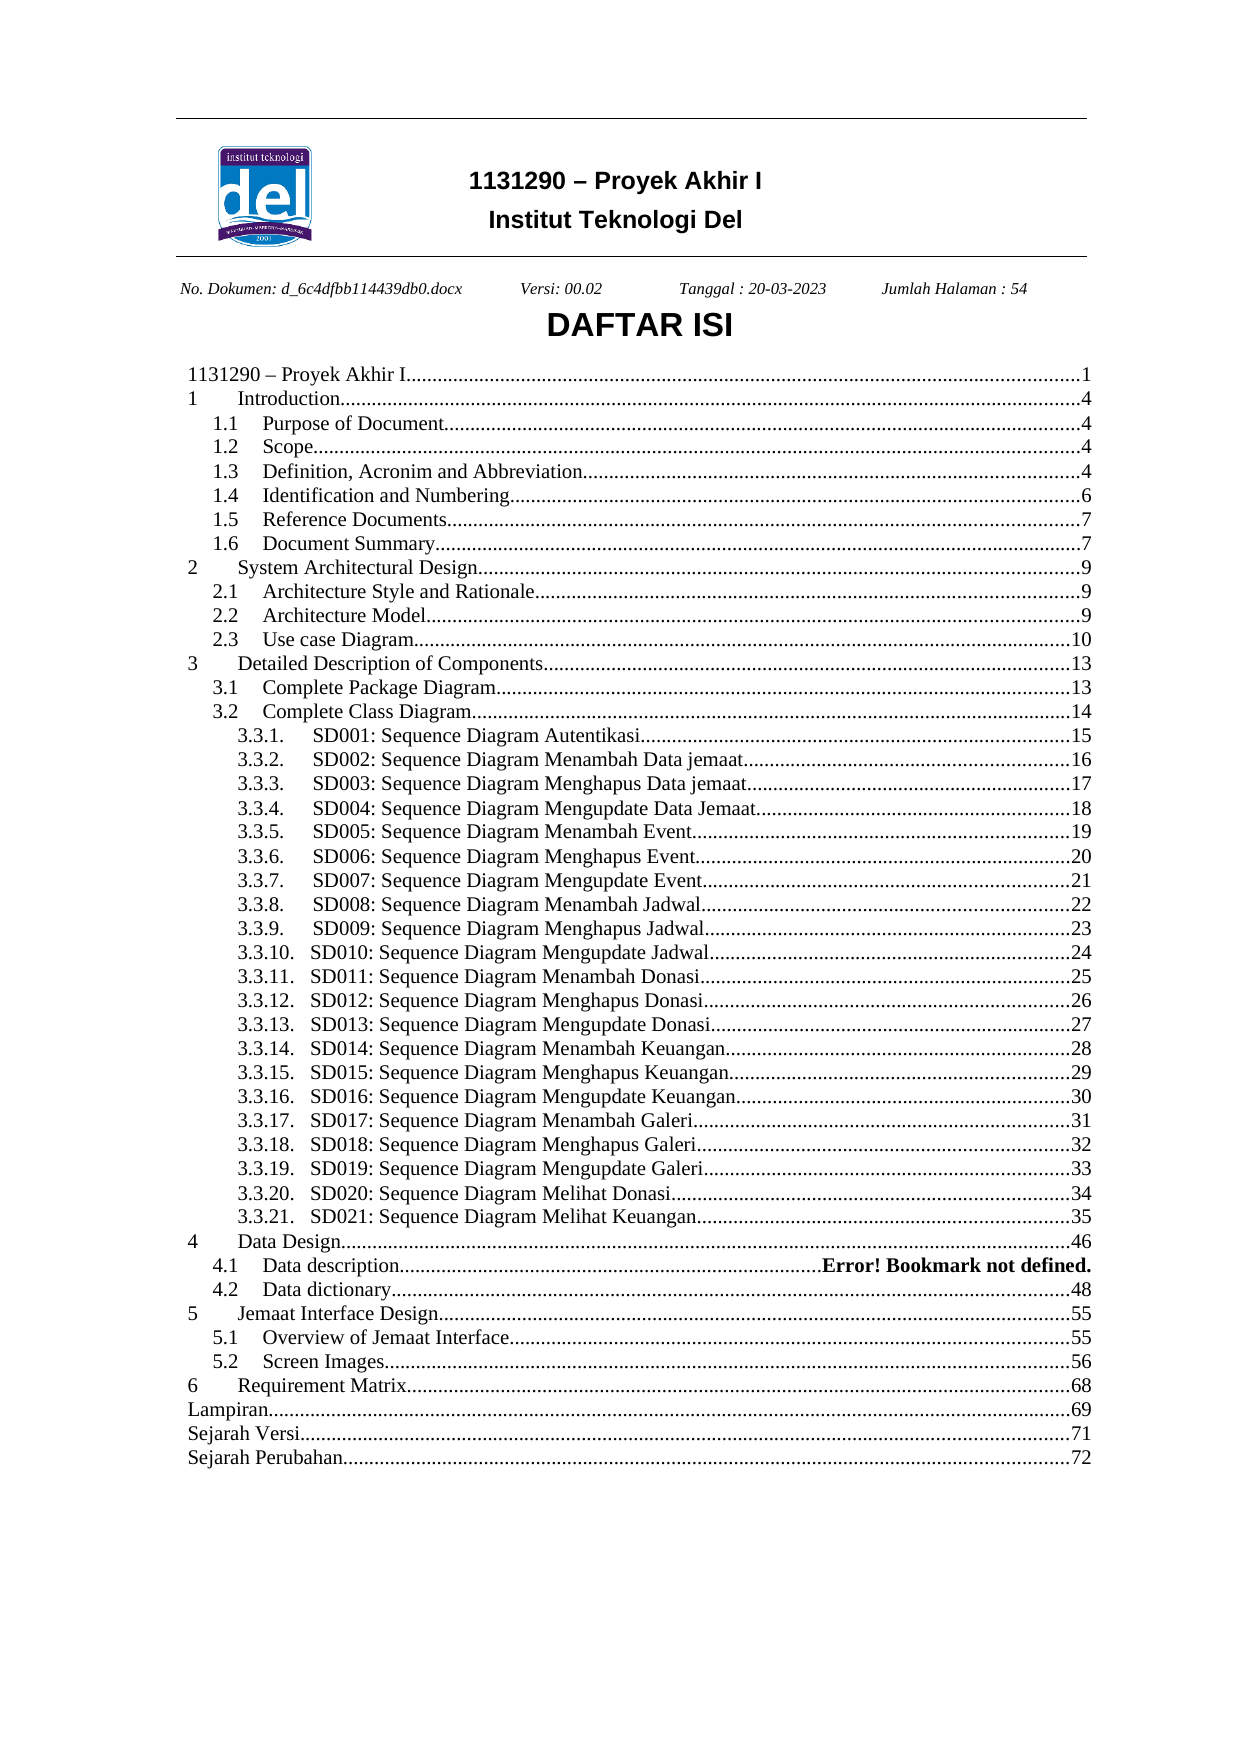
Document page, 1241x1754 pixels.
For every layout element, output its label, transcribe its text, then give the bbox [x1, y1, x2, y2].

text 5.2 Screen Images 56 [212, 1349, 1092, 1373]
text 3.3.4. SD004: Sequence Diagram Mengupdate Data Jemaat. 18 [237, 795, 1092, 819]
text 4 Data Design 46 [187, 1228, 1092, 1253]
text 3.3.3. SD003: Sequence Diagram Menghapus Data jemaat 17 [237, 771, 1092, 795]
text 3.3.16. SD016: Sequence Diagram Mengupdate Keuangan 30 [237, 1084, 1092, 1108]
text 1 Introduction 4 [187, 386, 1092, 410]
text 1.3 Definition, Acronim and Abbreviation 4 [212, 458, 1092, 483]
text 3.3.10. SD010: Sequence Diagram Mengupdate Jadwal 24 [237, 940, 1092, 964]
text Sejarah Perubahan 72 [187, 1445, 1092, 1469]
text 3.3.21. SD021: Sequence Diagram Melihat Keuangan 35 [237, 1204, 1092, 1228]
text 3.3.11. SD011: Sequence Diagram Menambah Donasi 25 [237, 964, 1092, 988]
text 1.1 Purpose of Document 4 [212, 410, 1092, 434]
table_header [881, 119, 1087, 256]
table_cell No. Dokumen: SDD-PA1-16.doc [169, 256, 487, 305]
text 1.2 Scope 4 [212, 434, 1092, 458]
text 3.3.7. SD007: Sequence Diagram Mengupdate Event 21 [237, 868, 1092, 892]
text 3.3.18. SD018: Sequence Diagram Menghapus Galeri 32 [237, 1132, 1092, 1156]
text 3.3.2. SD002: Sequence Diagram Menambah Data jemaat 16 [237, 747, 1092, 771]
text 4.2 Data dictionary 48 [212, 1277, 1092, 1301]
text 3.3.8. SD008: Sequence Diagram Menambah Jadwal 22 [237, 892, 1092, 916]
text 2 System Architectural Design 9 [187, 555, 1092, 579]
text 5 Jemaat Interface Design 55 [187, 1301, 1092, 1325]
text 3.3.9. SD009: Sequence Diagram Menghapus Jadwal 23 [237, 916, 1092, 940]
text 2.2 Architecture Model 9 [212, 603, 1092, 627]
text 2.1 Architecture Style and Rationale 9 [212, 579, 1092, 603]
text 2.3 Use case Diagram 10 [212, 627, 1092, 651]
text Lampiran 69 [187, 1397, 1092, 1421]
table_header [176, 119, 350, 256]
text 4.1 Data description Error! Bookmark not defined. [212, 1253, 1092, 1277]
text DAFTAR ISI [187, 305, 1092, 343]
text 1.4 Identification and Numbering 6 [212, 483, 1092, 507]
text 1131290 – Proyek Akhir I 1 [187, 362, 1092, 386]
text Sejarah Versi 71 [187, 1421, 1092, 1445]
text 3.3.20. SD020: Sequence Diagram Melihat Donasi 34 [237, 1180, 1092, 1204]
table_cell Jumlah Halaman : 54 [870, 257, 1087, 305]
text 3.3.12. SD012: Sequence Diagram Menghapus Donasi 26 [237, 988, 1092, 1012]
text 3.1 Complete Package Diagram 13 [212, 675, 1092, 699]
text 1.5 Reference Documents 7 [212, 507, 1092, 531]
text 3.3.6. SD006: Sequence Diagram Menghapus Event 20 [237, 843, 1092, 868]
text 3.3.1. SD001: Sequence Diagram Autentikasi 15 [237, 723, 1092, 747]
text 1.6 Document Summary 7 [212, 531, 1092, 555]
text 5.1 Overview of Jemaat Interface 55 [212, 1325, 1092, 1349]
text 3.3.14. SD014: Sequence Diagram Menambah Keuangan 28 [237, 1036, 1092, 1060]
text 3.3.17. SD017: Sequence Diagram Menambah Galeri 31 [237, 1108, 1092, 1132]
text 3.3.19. SD019: Sequence Diagram Mengupdate Galeri 33 [237, 1156, 1092, 1180]
text 3.3.15. SD015: Sequence Diagram Menghapus Keuangan 29 [237, 1060, 1092, 1084]
text 3.3.13. SD013: Sequence Diagram Mengupdate Donasi 27 [237, 1012, 1092, 1036]
picture [212, 144, 314, 247]
text 3 Detailed Description of Components 13 [187, 651, 1092, 675]
table_header 1131290 – Proyek Akhir I Institut Teknologi Del [350, 119, 881, 256]
text 6 Requirement Matrix 68 [187, 1373, 1092, 1397]
table_cell Versi: 00.02 [487, 257, 635, 305]
text 3.2 Complete Class Diagram 14 [212, 699, 1092, 723]
text 3.3.5. SD005: Sequence Diagram Menambah Event 19 [237, 819, 1092, 843]
table_cell Tanggal : 20-03-2023 [635, 257, 870, 305]
